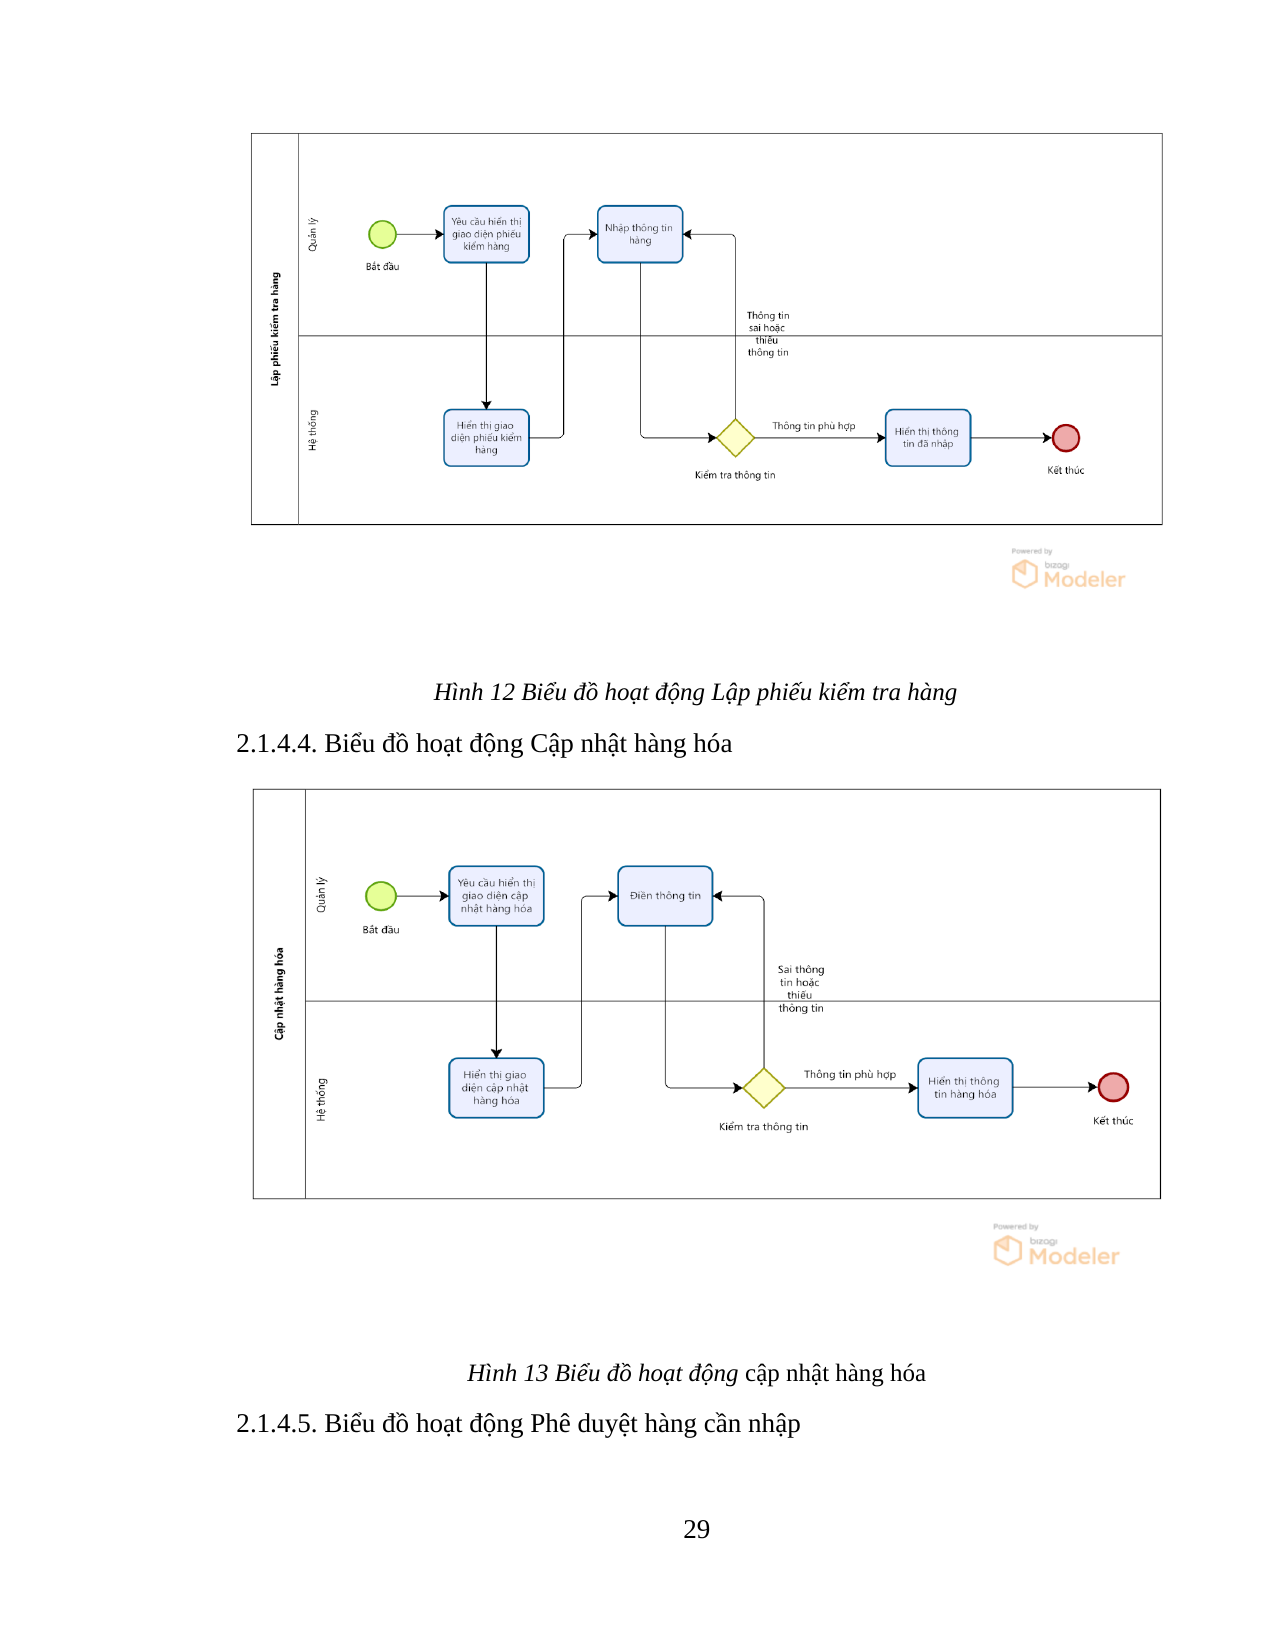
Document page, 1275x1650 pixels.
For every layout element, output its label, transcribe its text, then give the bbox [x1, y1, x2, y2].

subtitle 2.1.4.5. Biểu đồ hoạt động Phê duyệt hàng cần nhập [177, 1407, 1157, 1439]
text Hình 13 Biểu đồ hoạt động cập nhật hàng hóa [177, 1358, 1157, 1387]
picture [236, 773, 1177, 1343]
text Hình 12 Biểu đồ hoạt động Lập phiếu kiểm tra hàng [177, 677, 1157, 706]
subtitle 2.1.4.4. Biểu đồ hoạt động Cập nhật hàng hóa [177, 727, 1157, 758]
picture [236, 118, 1177, 662]
